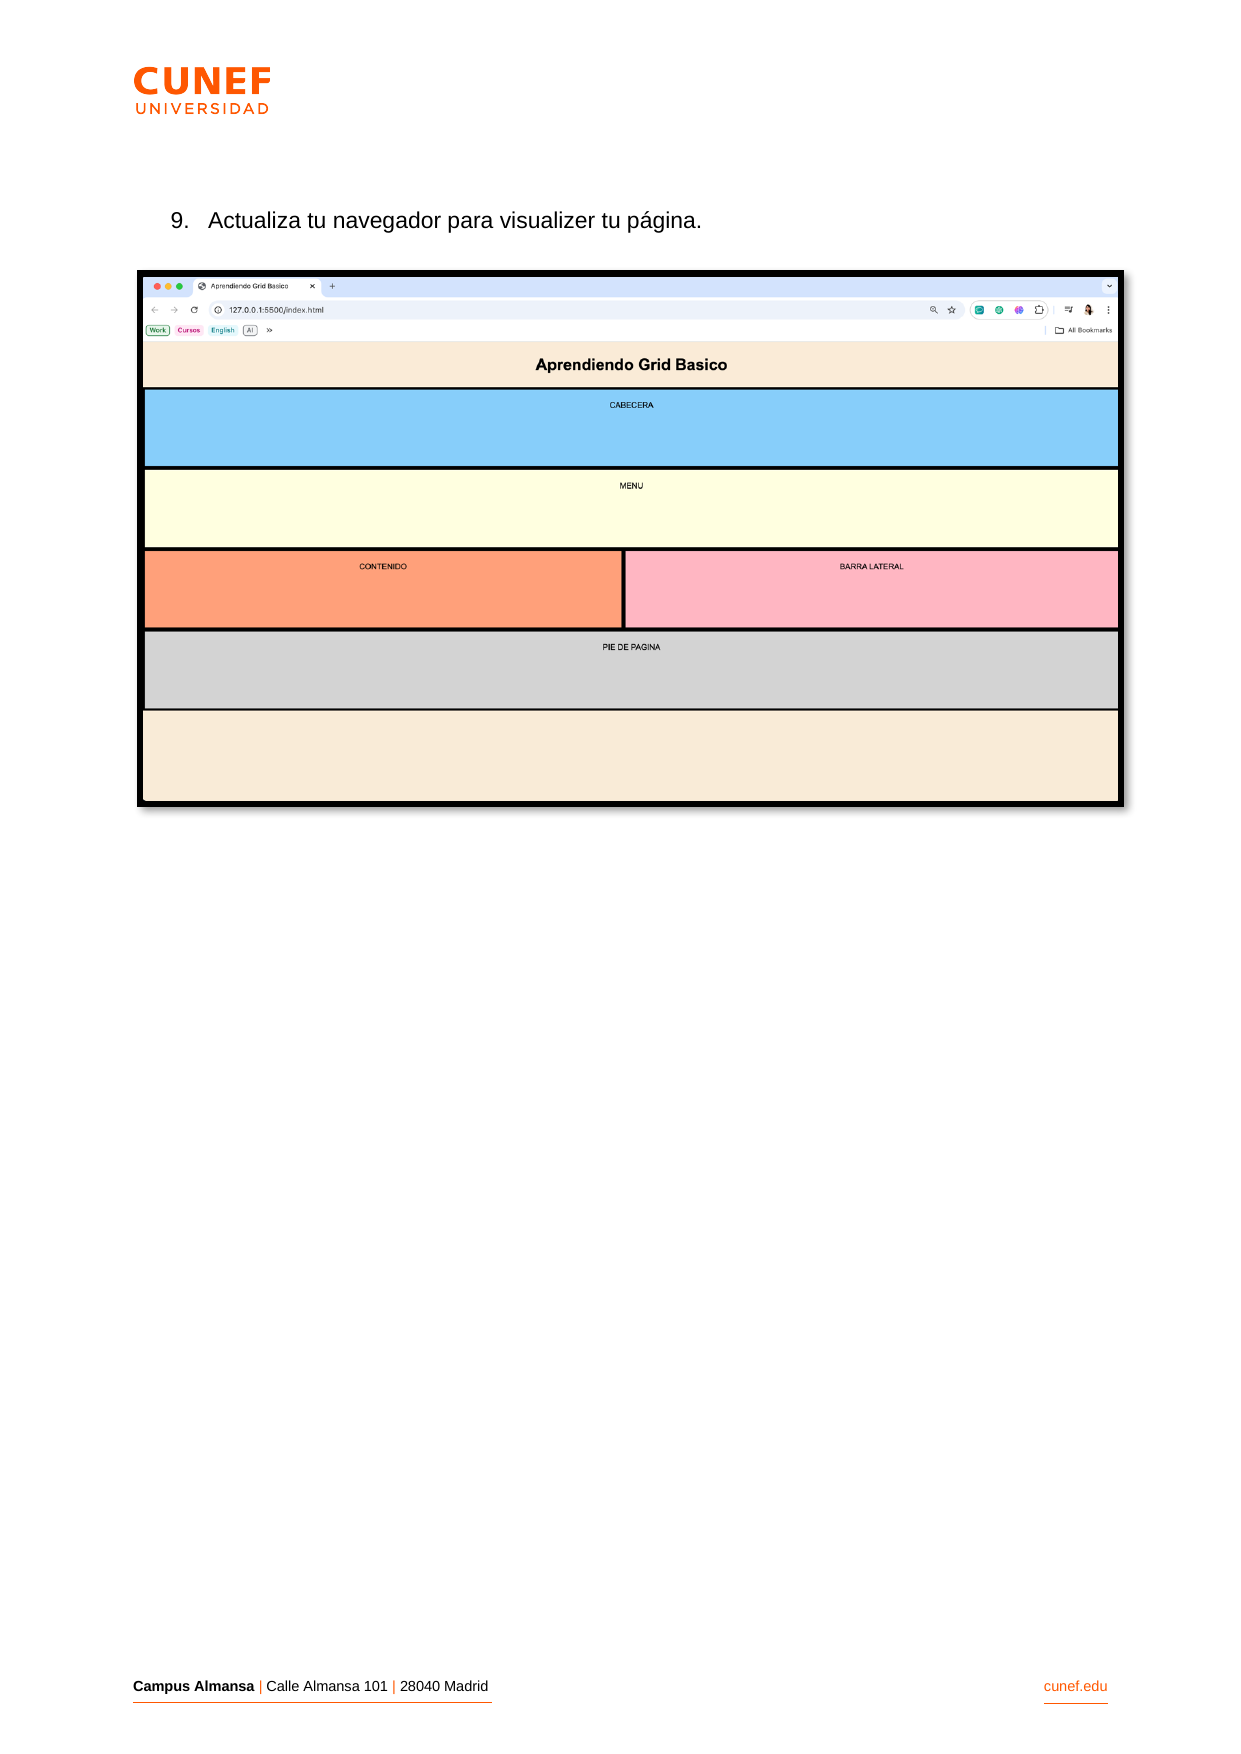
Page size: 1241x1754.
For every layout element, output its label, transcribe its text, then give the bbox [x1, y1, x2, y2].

list Actualiza tu navegador para visualizer tu página. [170, 207, 1107, 233]
picture [143, 277, 1118, 801]
picture [109, 62, 294, 141]
